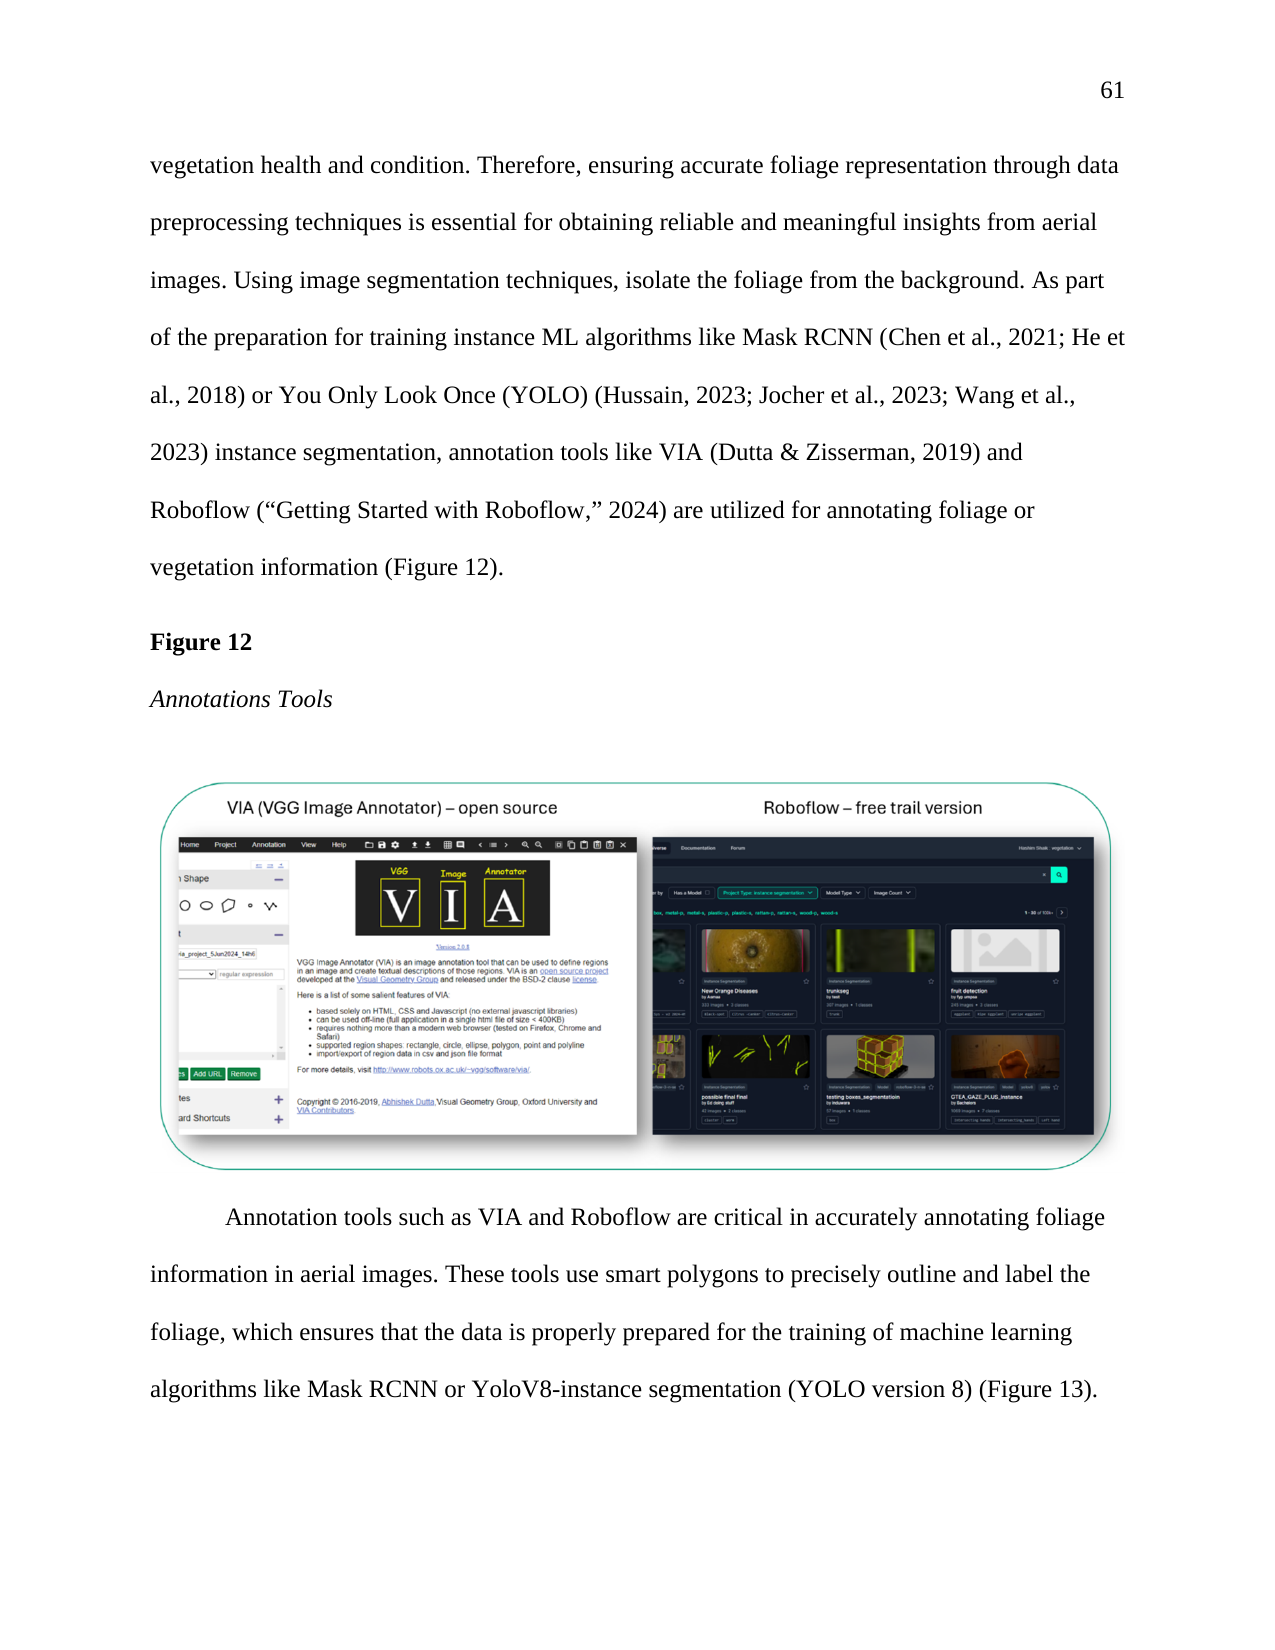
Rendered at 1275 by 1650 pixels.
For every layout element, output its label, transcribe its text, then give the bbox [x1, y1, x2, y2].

text Annotation tools such as VIA and Roboflow are critical in accurately annotating foliage information in aerial images. These tools use smart polygons to precisely outline and label the foliage, which ensures that the data is properly prepared for the training of machine learning algorithms like Mask RCNN or YoloV8-instance segmentation (YOLO version 8) (Figure 13). [150, 1202, 1125, 1403]
text Figure 12 Annotations Tools [150, 627, 1125, 713]
picture [150, 770, 1125, 1173]
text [150, 150, 1125, 581]
